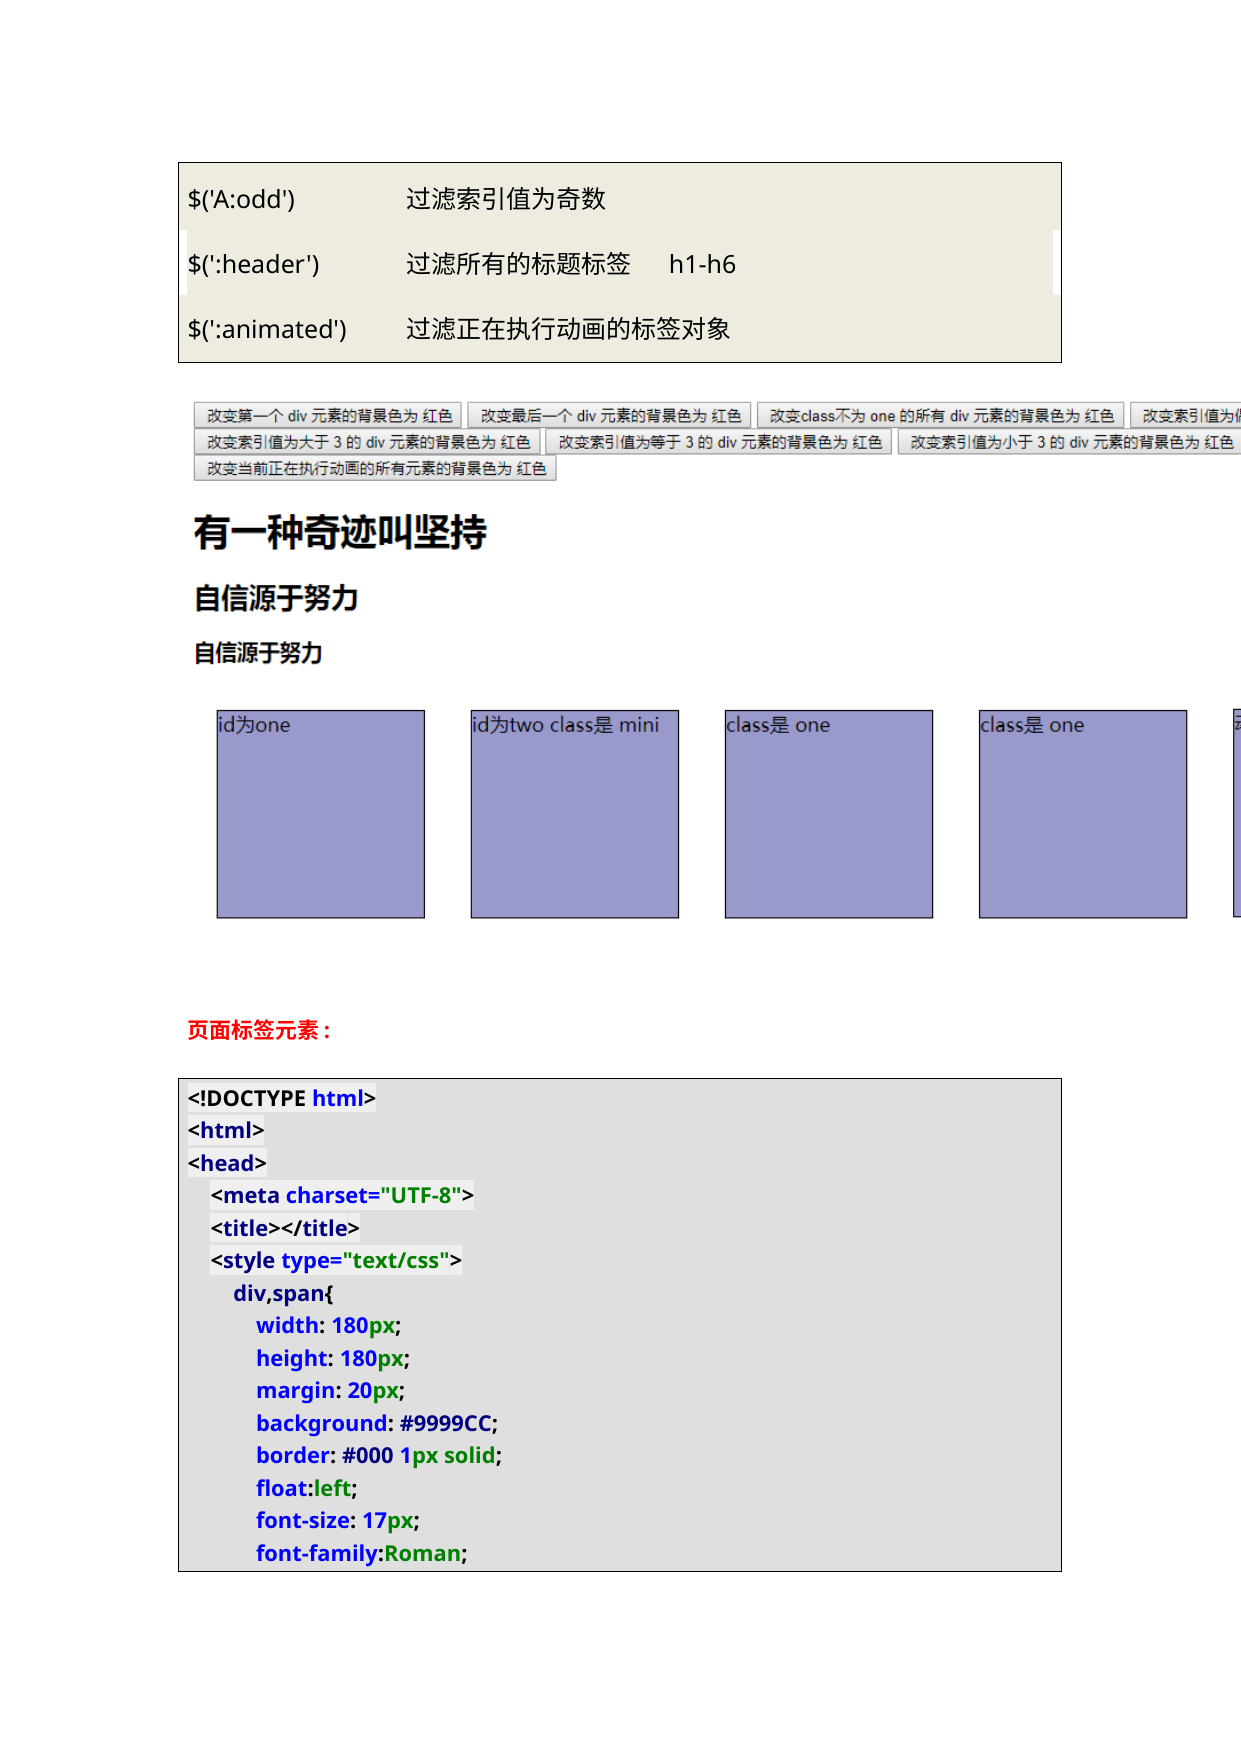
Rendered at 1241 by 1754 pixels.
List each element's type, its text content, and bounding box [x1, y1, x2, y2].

text 页面标签元素 : [187, 1013, 1053, 1046]
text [179, 1079, 1061, 1571]
text $(':animated') 过滤正在执行动画的标签对象 [179, 292, 1061, 362]
picture [187, 395, 1241, 930]
text $(':header') 过滤所有的标题标签 h1-h6 [187, 230, 1053, 292]
text $('A:odd') 过滤索引值为奇数 [179, 163, 1061, 230]
